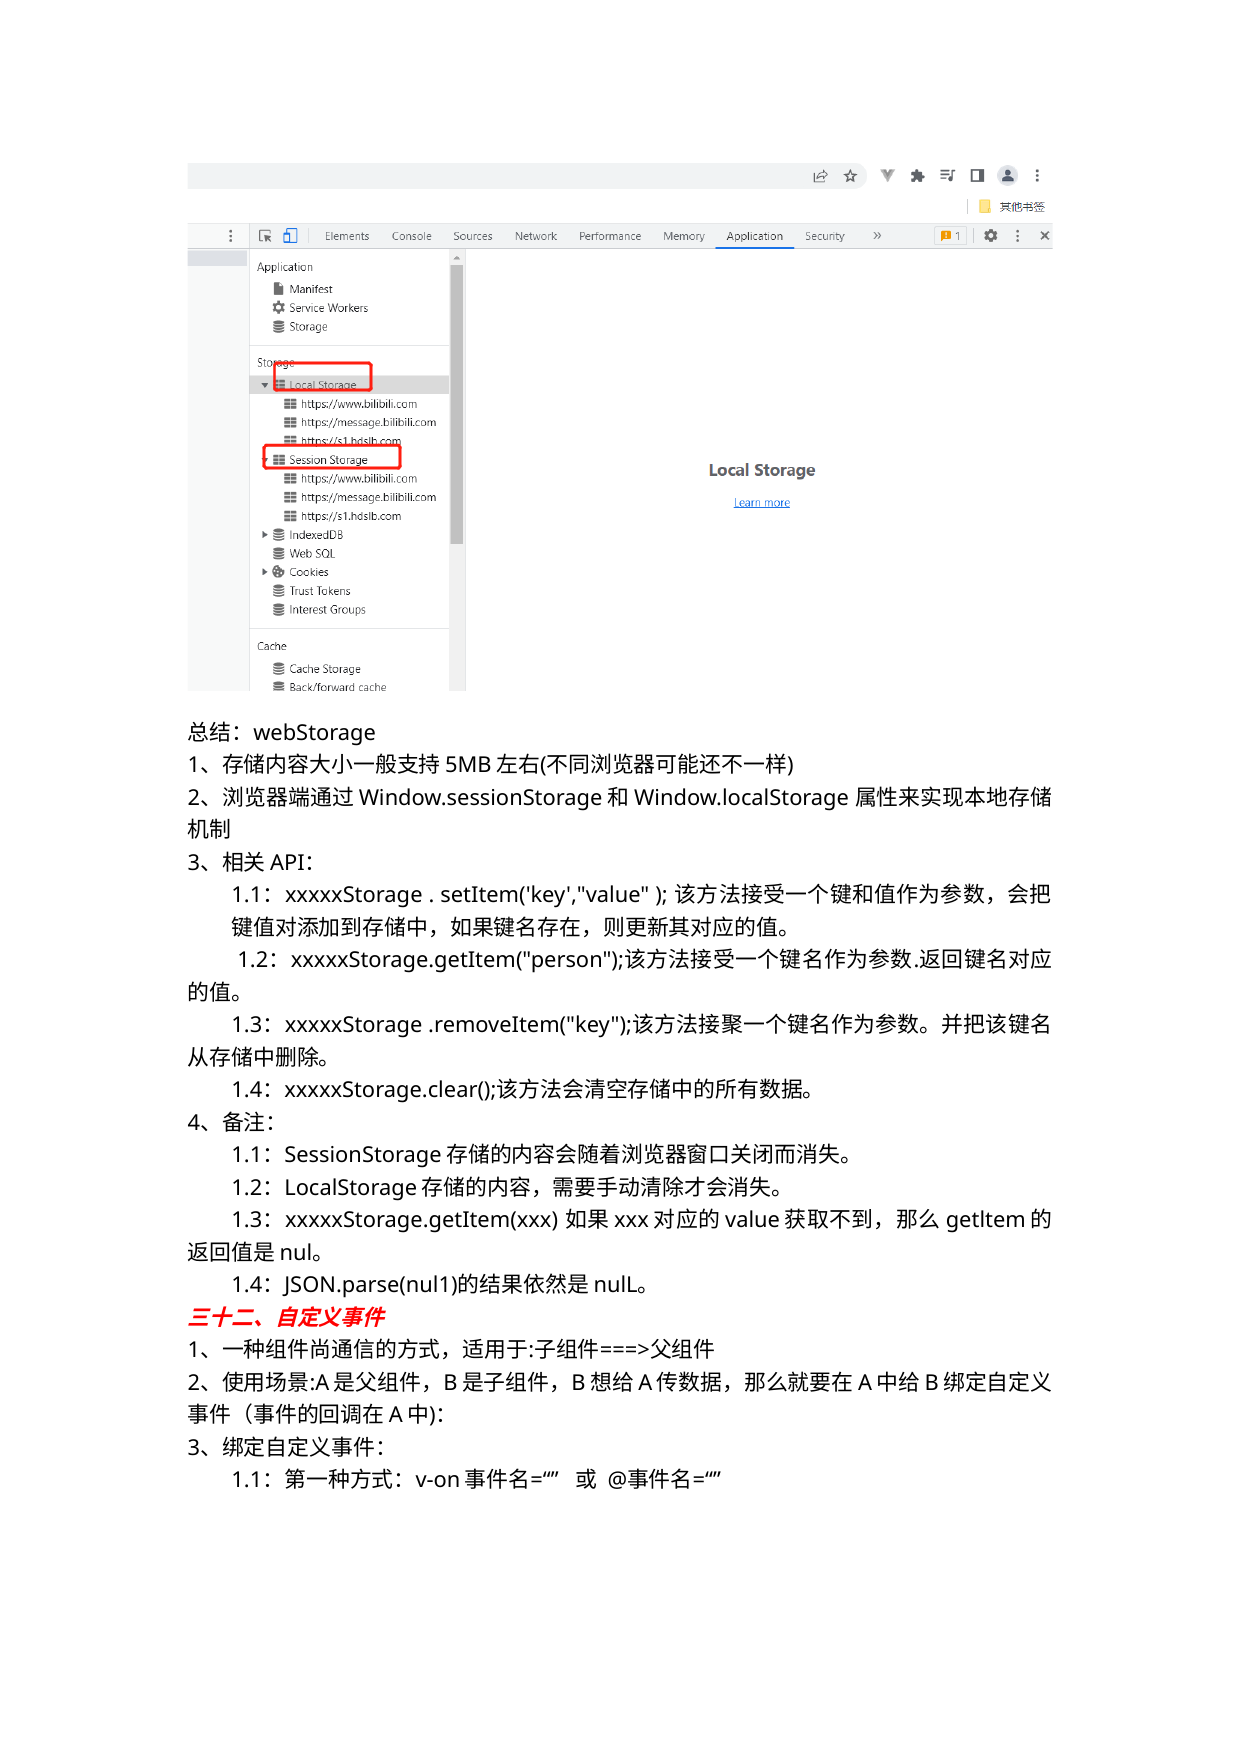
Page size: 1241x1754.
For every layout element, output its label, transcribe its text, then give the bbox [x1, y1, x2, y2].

text 1.2：LocalStorage存储的内容，需要手动清除才会消失。 [187, 1169, 1053, 1202]
text 1、存储内容大小一般支持5MB左右(不同浏览器可能还不一样) [187, 747, 1053, 779]
text 1.4：xxxxxStorage.clear();该方法会清空存储中的所有数据。 [187, 1072, 1053, 1104]
text 1.1：SessionStorage存储的内容会随着浏览器窗口关闭而消失。 [187, 1137, 1053, 1169]
text 1.1：第一种方式：v-on事件名=“” 或 @事件名=“” [187, 1462, 1053, 1494]
text 1.3：xxxxxStorage .removeItem("key");该方法接聚一个键名作为参数。并把该键名从存储中删除。 [187, 1007, 1053, 1072]
text 1.3：xxxxxStorage.getItem(xxx) 如果xxx对应的value获取不到，那么getltem的返回值是nul。 [187, 1202, 1053, 1267]
text 1、一种组件尚通信的方式，适用于:子组件===>父组件 [187, 1332, 1053, 1364]
text 三十二、自定义事件 [187, 1299, 1053, 1332]
text 1.4：JSON.parse(nul1)的结果依然是nulL。 [187, 1267, 1053, 1299]
text 4、备注： [187, 1104, 1053, 1137]
text 3、绑定自定义事件： [187, 1429, 1053, 1462]
text 3、相关API： [187, 844, 1053, 877]
text 1.2：xxxxxStorage.getItem("person");该方法接受一个键名作为参数.返回键名对应的值。 [187, 942, 1053, 1007]
picture [187, 162, 1053, 691]
text 2、浏览器端通过Window.sessionStorage和 Window.localStorage 属性来实现本地存储机制 [187, 779, 1053, 844]
text 2、使用场景:A是父组件，B是子组件，B想给A传数据，那么就要在A中给B绑定自定义事件（事件的回调在A中)： [187, 1364, 1053, 1429]
text 总结：webStorage [187, 714, 1053, 747]
text 1.1：xxxxxStorage . setItem('key',"value" ); 该方法接受一个键和值作为参数，会把键值对添加到存储中，如果键名存在，则更新其对应的值。 [231, 877, 1053, 942]
